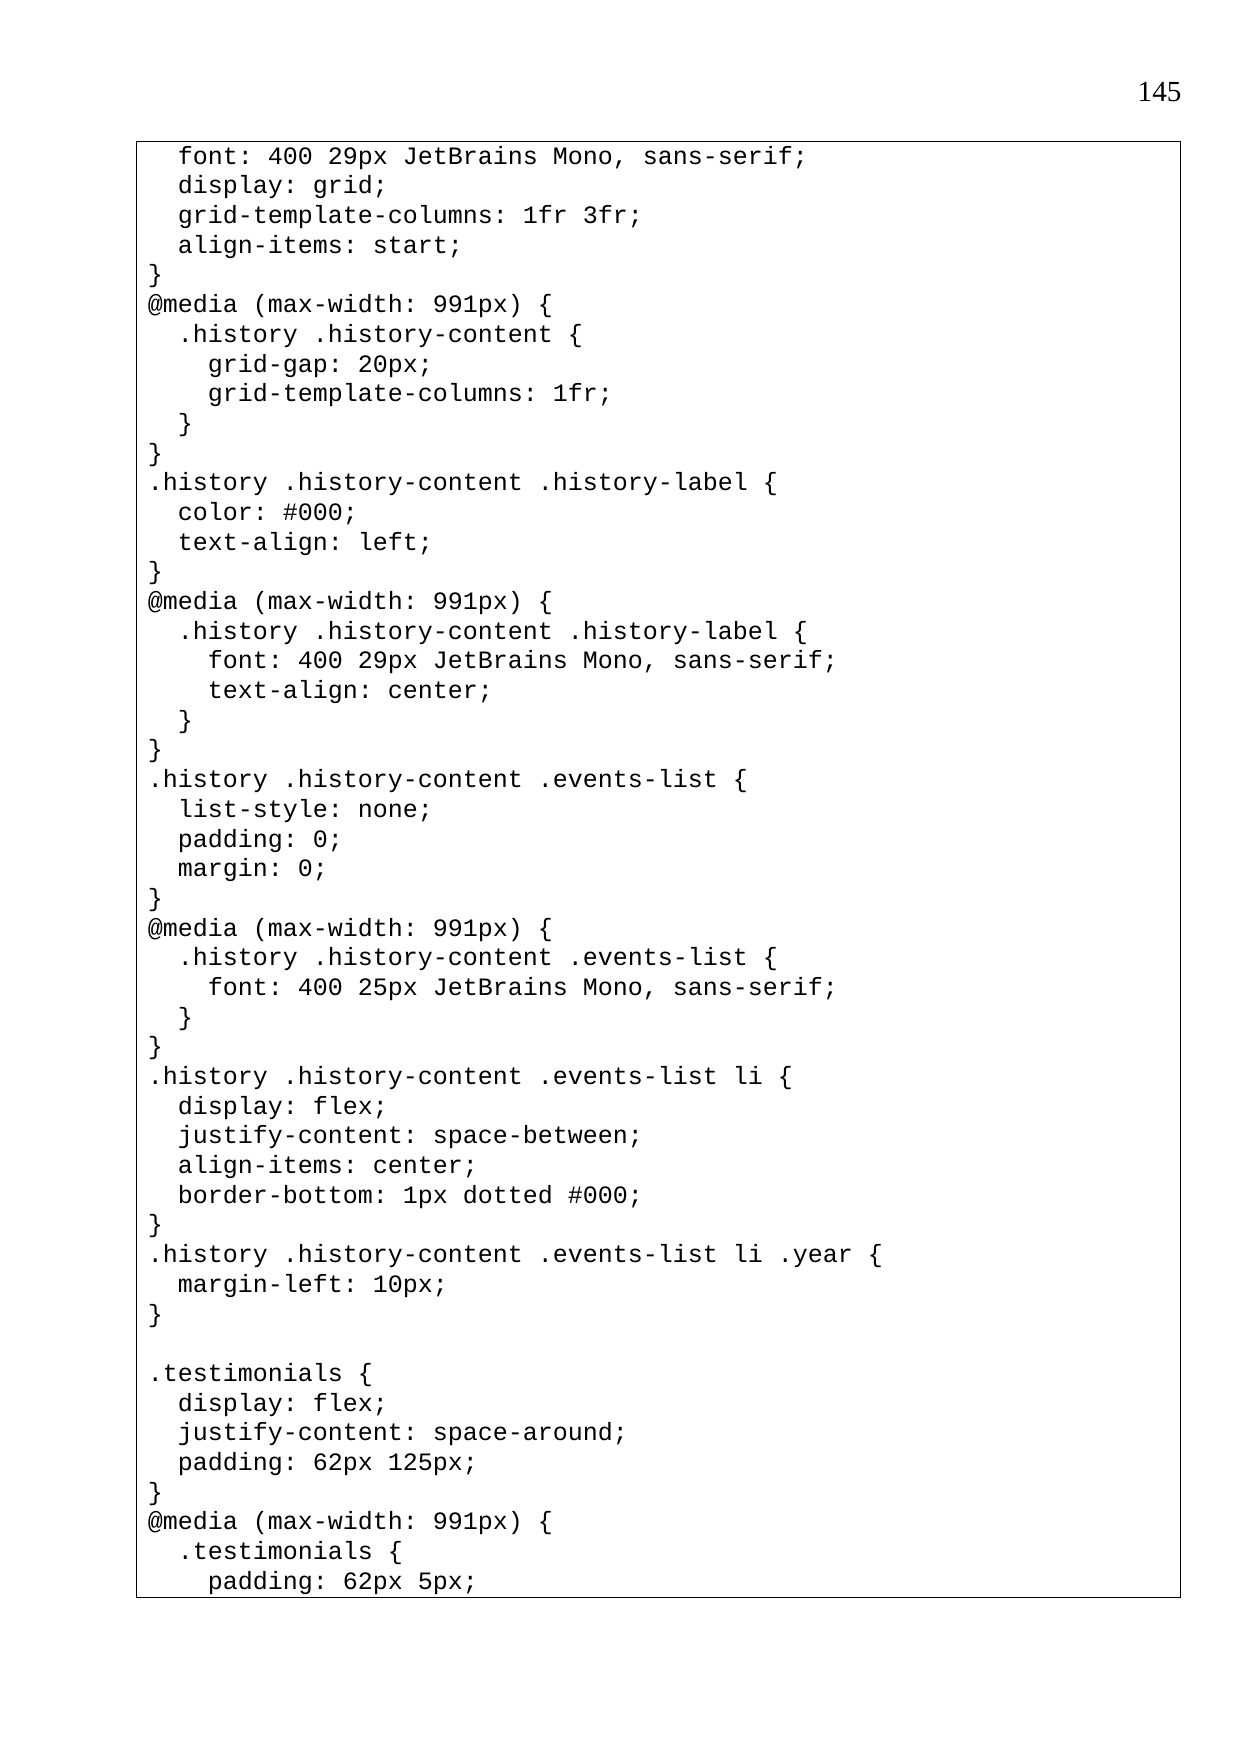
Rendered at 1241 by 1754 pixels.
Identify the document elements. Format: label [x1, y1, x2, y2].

table_header [137, 142, 1180, 1597]
